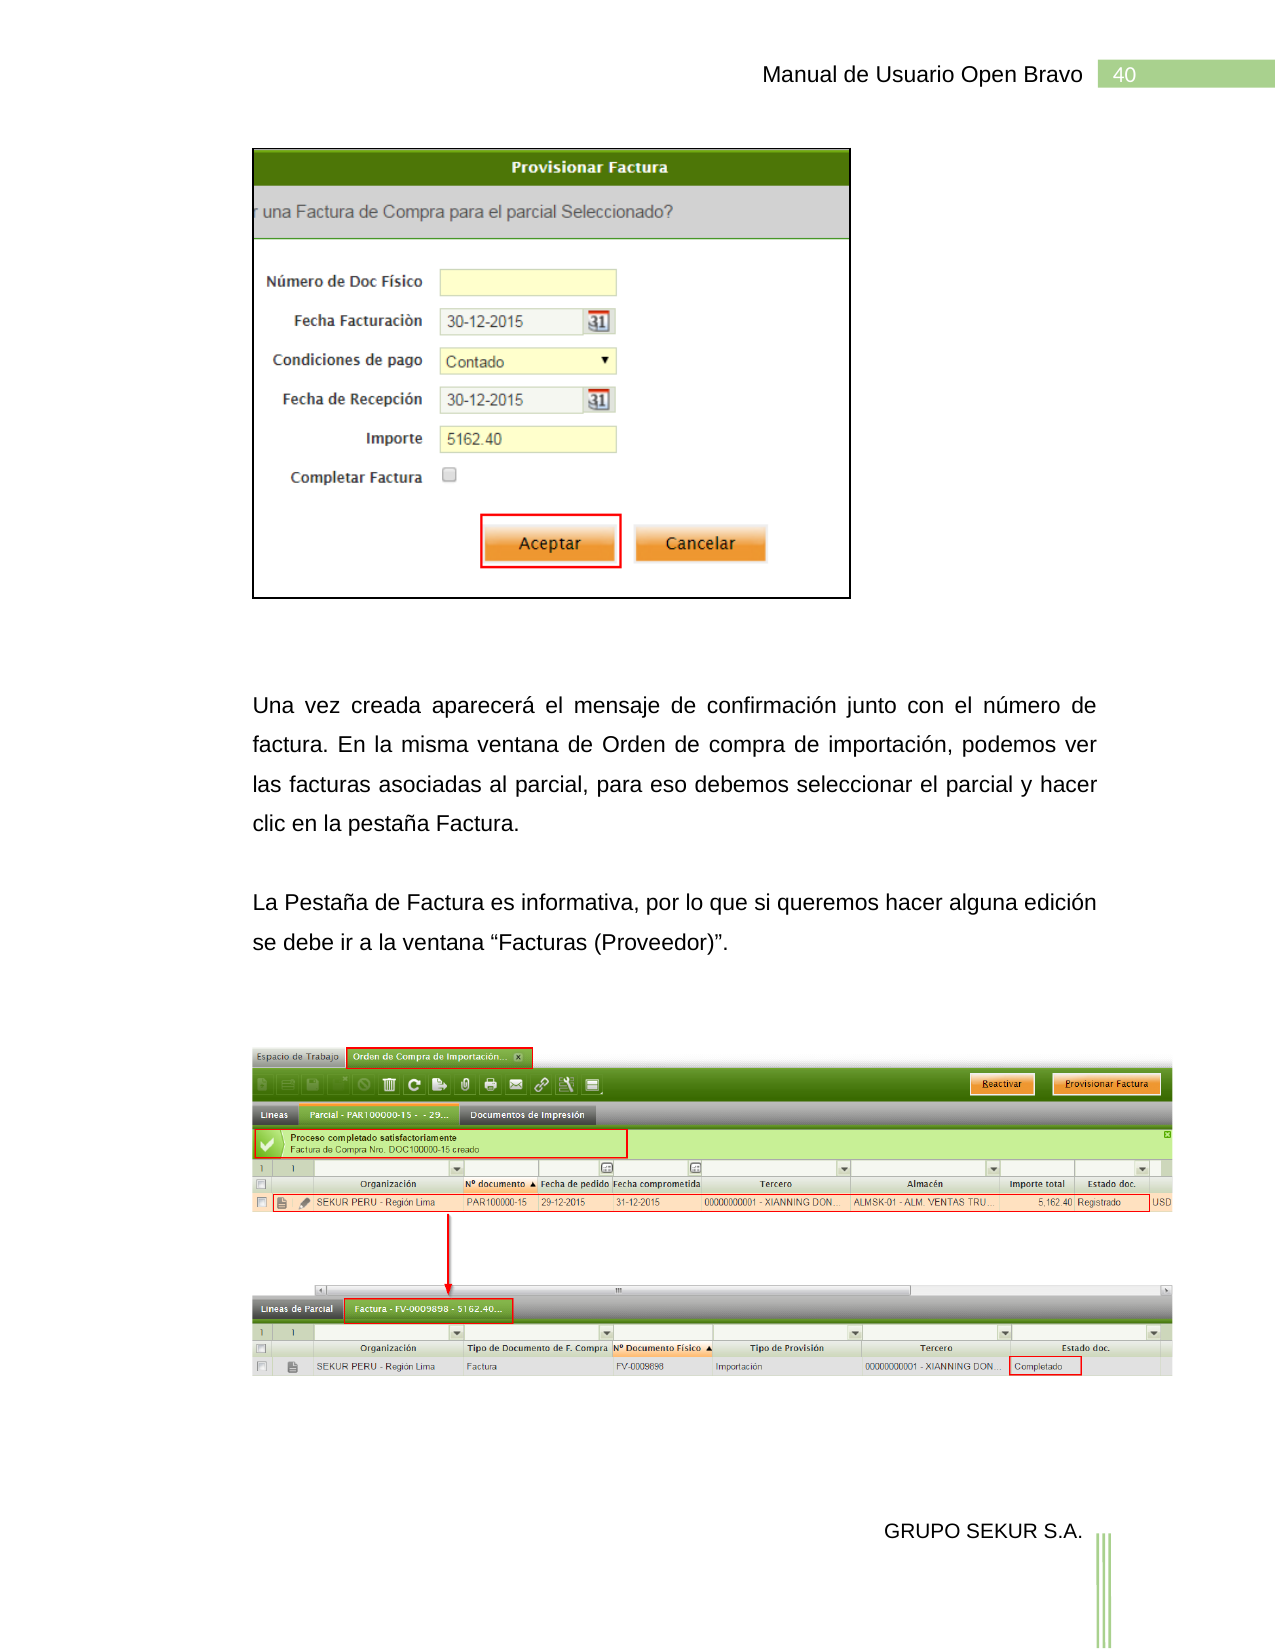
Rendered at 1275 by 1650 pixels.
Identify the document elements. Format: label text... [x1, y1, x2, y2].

list La Pestaña de Factura es informativa, por lo que si queremos hacer alguna edición se debe ir a la ventana “Facturas (Proveedor)”. [252, 889, 1098, 955]
list Una vez creada aparecerá el mensaje de confirmación junto con el número de factura. En la misma ventana de Orden de compra de importación, podemos ver las facturas asociadas al parcial, para eso debemos seleccionar el parcial y hacer clic en la pestaña Factura. [252, 692, 1098, 837]
picture [252, 1047, 1173, 1399]
picture [254, 149, 849, 597]
